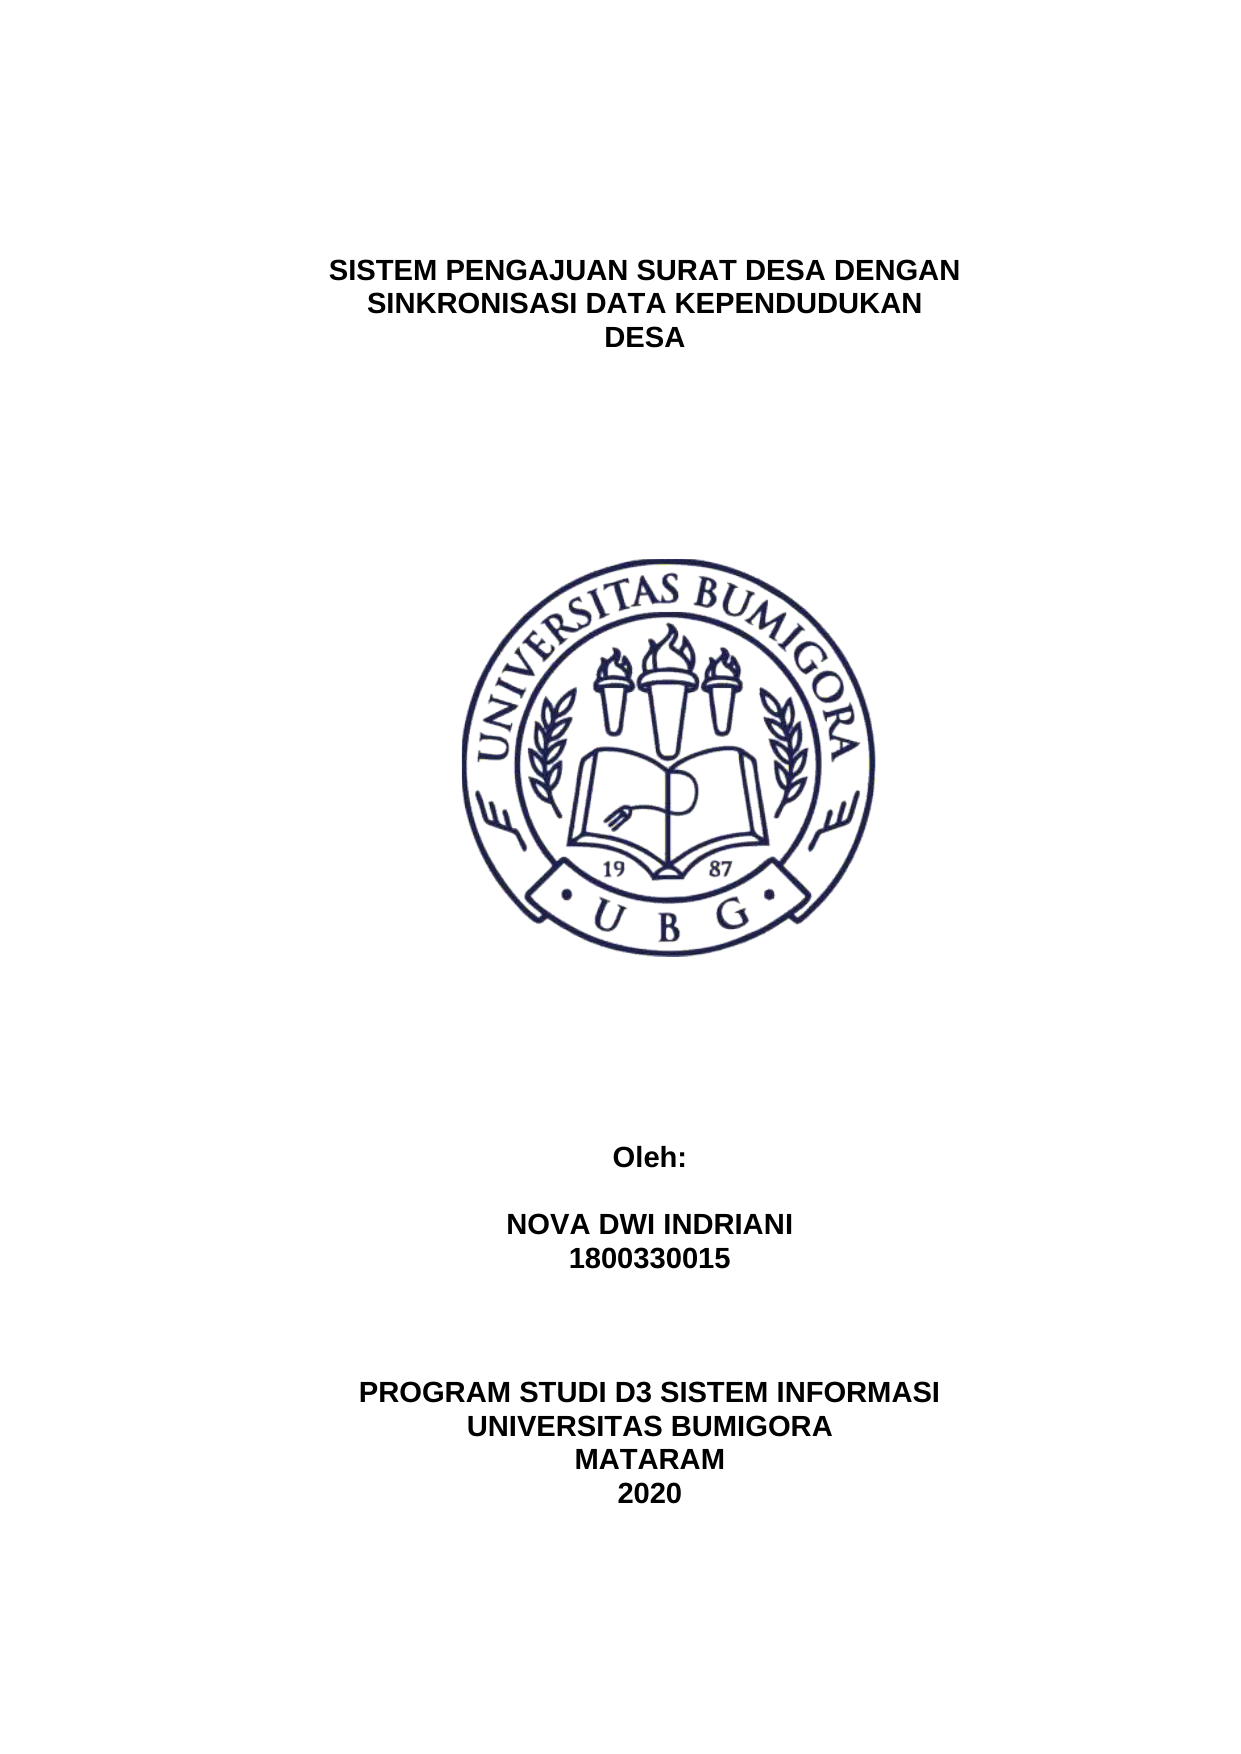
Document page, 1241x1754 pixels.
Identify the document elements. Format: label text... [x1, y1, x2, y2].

text NOVA DWI INDRIANI [236, 1207, 1063, 1241]
text SISTEM PENGAJUAN SURAT DESA DENGAN SINKRONISASI DATA KEPENDUDUKAN DESA [328, 253, 961, 353]
text 1800330015 [236, 1241, 1063, 1274]
picture [461, 559, 876, 957]
text PROGRAM STUDI D3 SISTEM INFORMASI [236, 1375, 1063, 1408]
text MATARAM [236, 1442, 1063, 1476]
text Oleh: [236, 1140, 1063, 1174]
text 2020 [236, 1476, 1063, 1509]
text UNIVERSITAS BUMIGORA [236, 1408, 1063, 1442]
